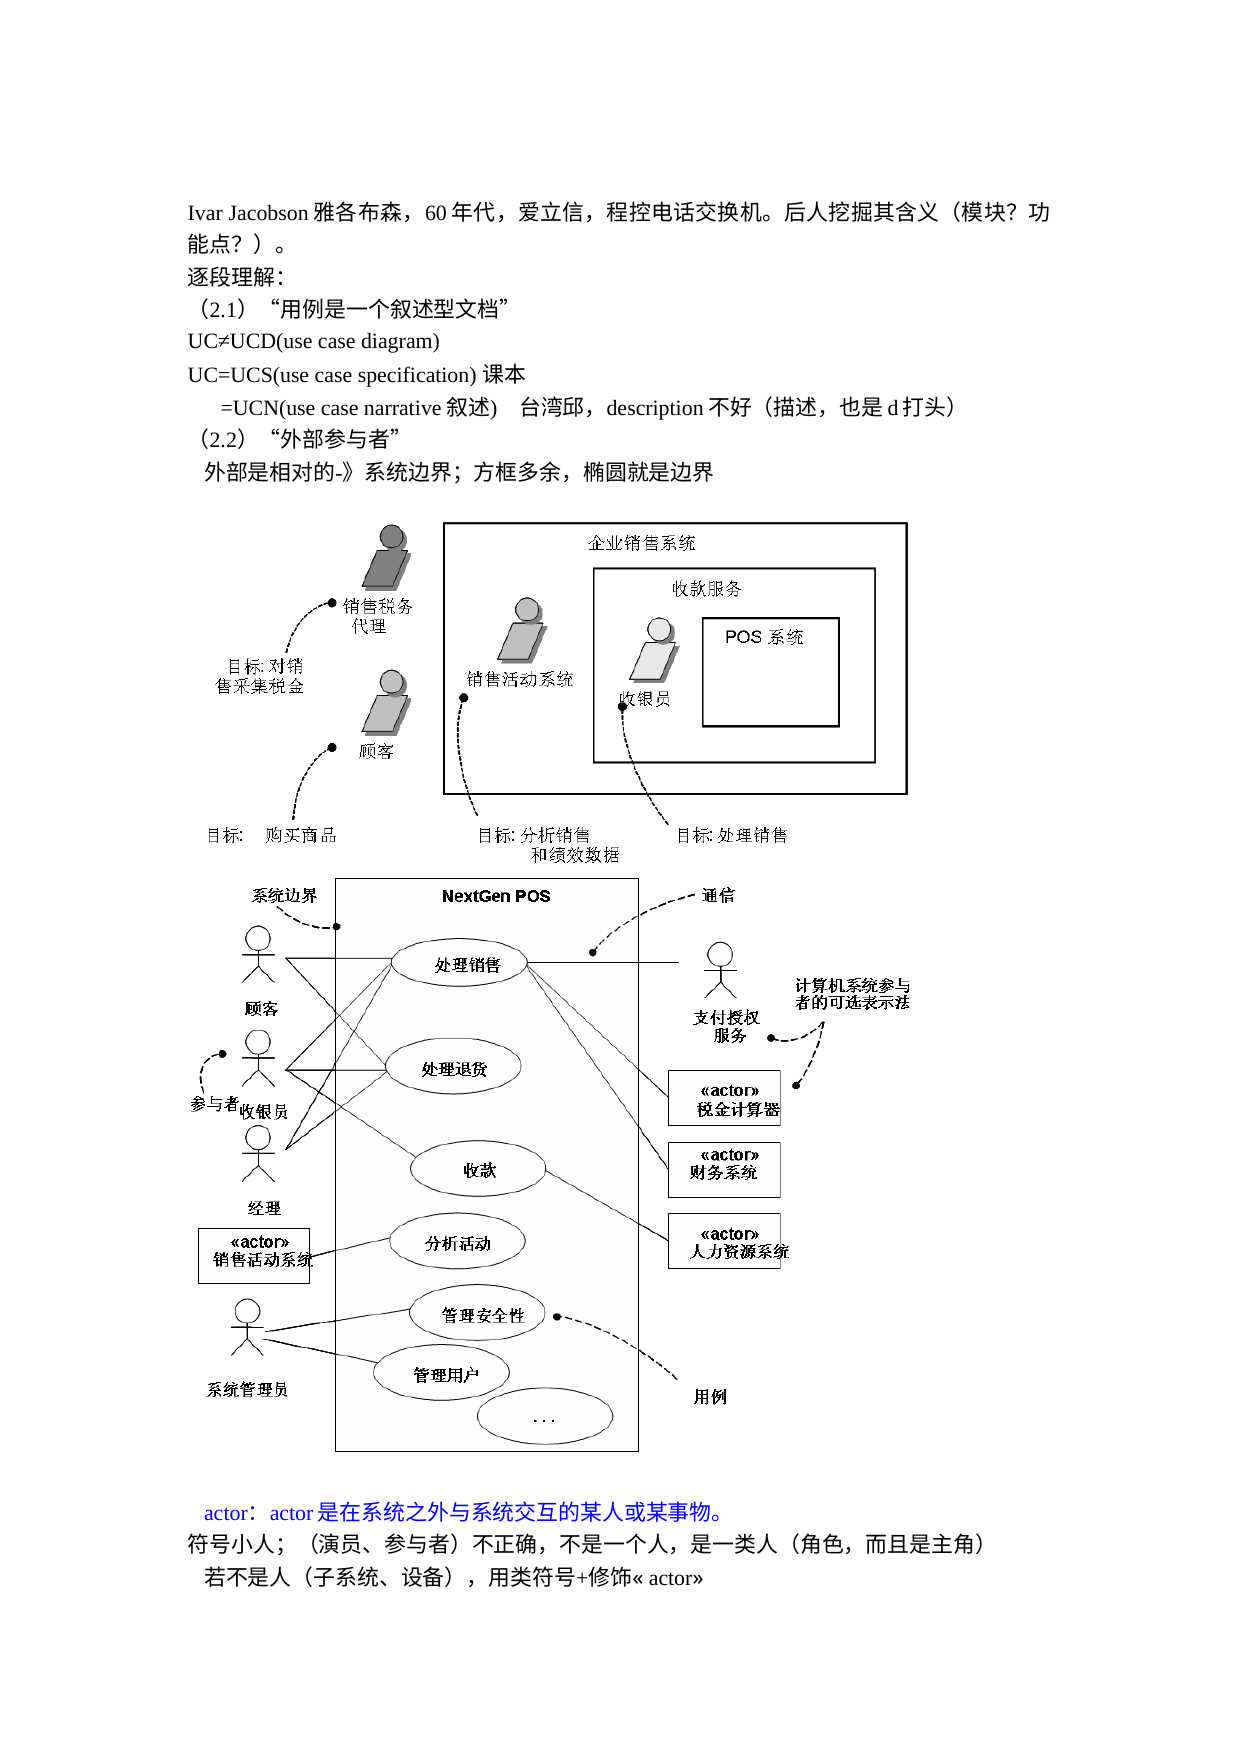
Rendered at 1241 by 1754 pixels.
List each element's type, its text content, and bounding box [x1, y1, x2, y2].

text UC≠UCD(use case diagram) [187, 324, 1053, 357]
text （2.1）“用例是一个叙述型文档” [187, 292, 1053, 324]
text （2.2）“外部参与者” [187, 422, 1053, 454]
text actor：actor是在系统之外与系统交互的某人或某事物。 [187, 1494, 1053, 1527]
text 符号小人；（演员、参与者）不正确，不是一个人，是一类人（角色，而且是主角） [187, 1527, 1053, 1559]
text 逐段理解： [187, 259, 1053, 292]
text 外部是相对的-》系统边界；方框多余，椭圆就是边界 [187, 454, 1053, 487]
text Ivar Jacobson雅各布森，60年代，爱立信，程控电话交换机。后人挖掘其含义（模块？功能点？）。 [187, 194, 1053, 259]
picture [187, 877, 910, 1453]
text UC=UCS(use case specification) 课本 [187, 357, 1053, 389]
text =UCN(use case narrative叙述) 台湾邱，description不好（描述，也是d打头） [187, 389, 1053, 422]
picture [187, 519, 910, 864]
text 若不是人（子系统、设备），用类符号+修饰« actor» [187, 1559, 1053, 1592]
